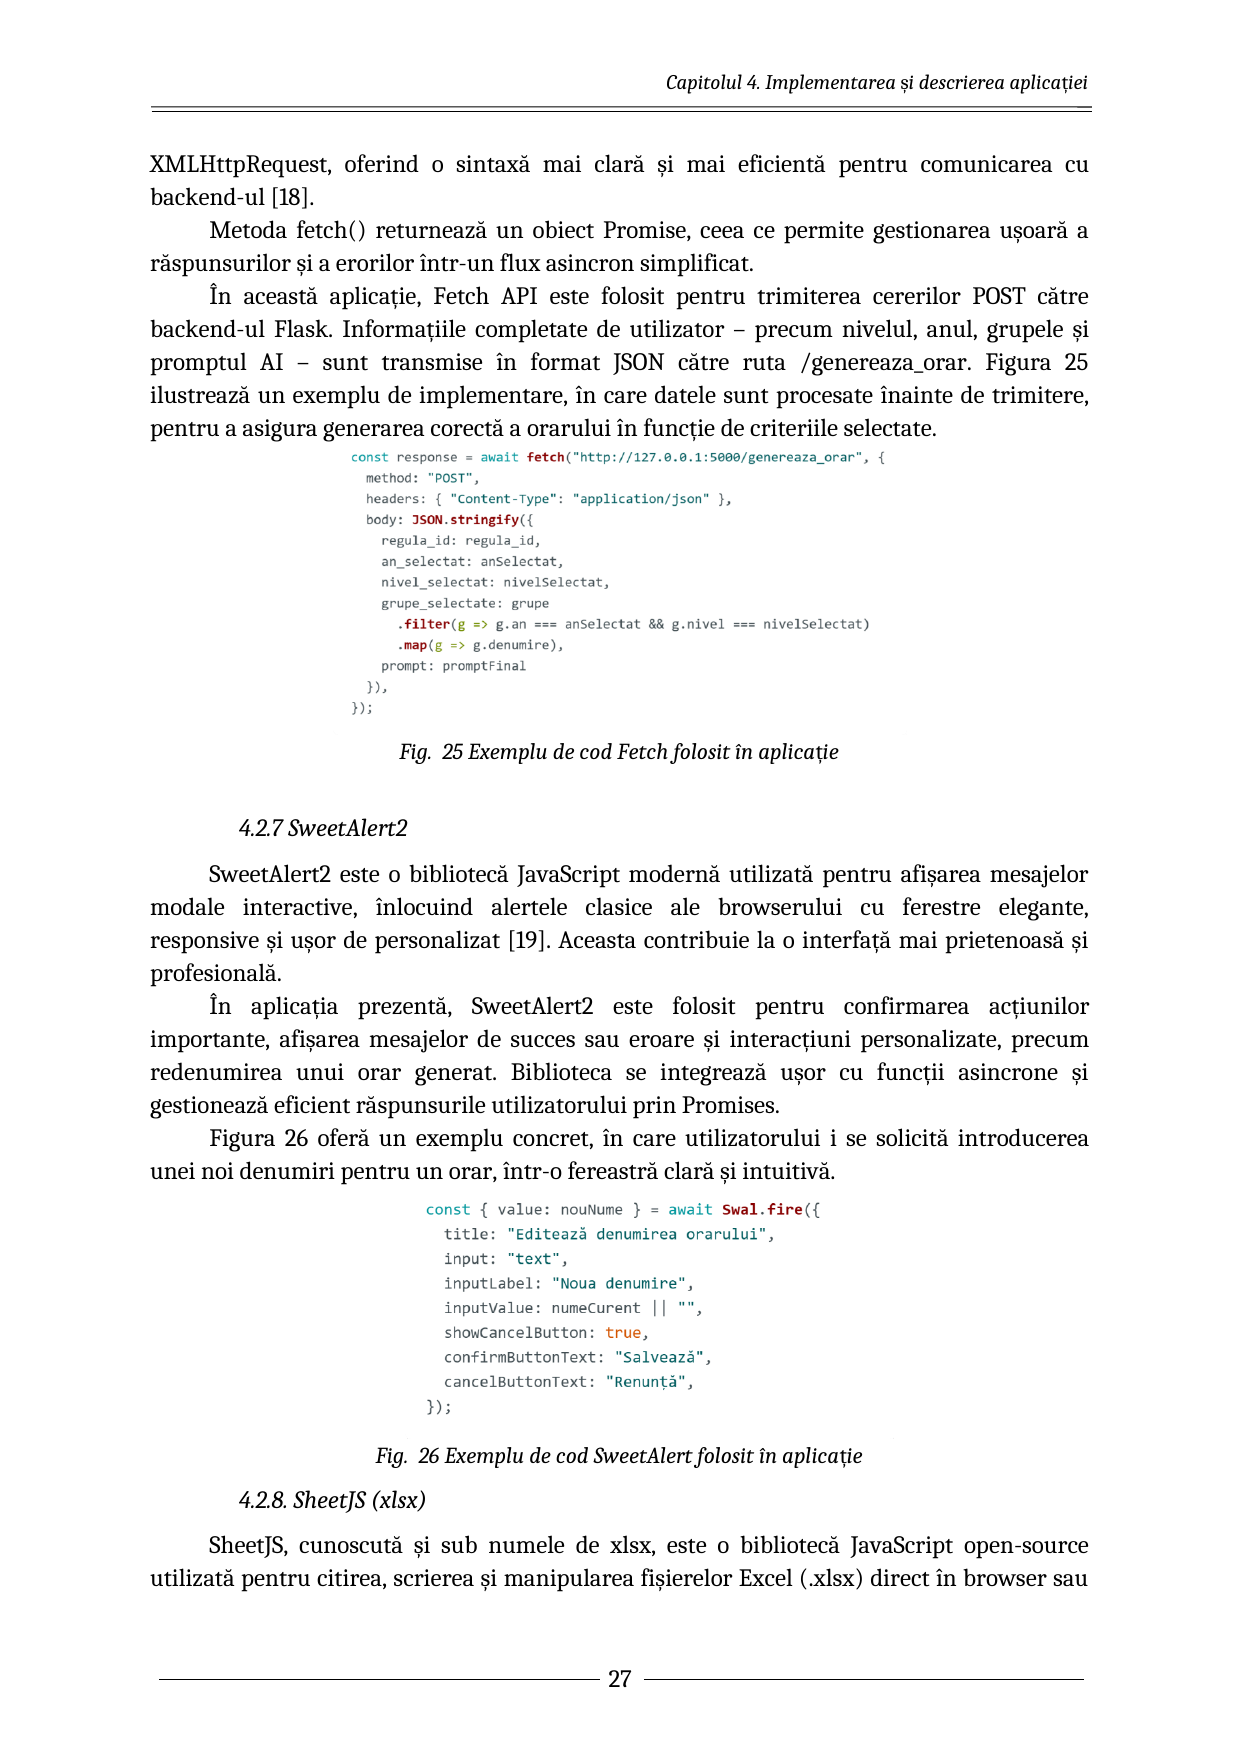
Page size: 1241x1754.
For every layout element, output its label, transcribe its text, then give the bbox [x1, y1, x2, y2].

text SweetAlert2 este o bibliotecă JavaScript modernă utilizată pentru afișarea mesajelor modale interactive, înlocuind alertele clasice ale browserului cu ferestre elegante, responsive și ușor de personalizat [19]. Aceasta contribuie la o interfață mai prietenoasă și profesională. [150, 860, 1090, 988]
picture [333, 447, 907, 735]
subtitle Fig. 25 Exemplu de cod Fetch folosit în aplicație [150, 738, 1090, 765]
subtitle Fig. 26 Exemplu de cod SweetAlert folosit în aplicație [150, 1443, 1090, 1469]
picture [405, 1190, 894, 1439]
subtitle 4.2.8. SheetJS (xlsx) [150, 1486, 1090, 1514]
subtitle 4.2.7 SweetAlert2 [150, 814, 1090, 843]
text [150, 1531, 1090, 1593]
text Figura 26 oferă un exemplu concret, în care utilizatorului i se solicită introducerea unei noi denumiri pentru un orar, într-o fereastră clară și intuitivă. [150, 1124, 1090, 1186]
text Metoda fetch() returnează un obiect Promise, ceea ce permite gestionarea ușoară a răspunsurilor și a erorilor într-un flux asincron simplificat. [150, 216, 1090, 278]
text În această aplicație, Fetch API este folosit pentru trimiterea cererilor POST către backend-ul Flask. Informațiile completate de utilizator – precum nivelul, anul, grupele și promptul AI – sunt transmise în format JSON către ruta /genereaza_orar. Figura 25 ilustrează un exemplu de implementare, în care datele sunt procesate înainte de trimitere, pentru a asigura generarea corectă a orarului în funcție de criteriile selectate. [150, 282, 1090, 443]
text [150, 150, 1090, 212]
text În aplicația prezentă, SweetAlert2 este folosit pentru confirmarea acțiunilor importante, afișarea mesajelor de succes sau eroare și interacțiuni personalizate, precum redenumirea unui orar generat. Biblioteca se integrează ușor cu funcții asincrone și gestionează eficient răspunsurile utilizatorului prin Promises. [150, 992, 1090, 1120]
